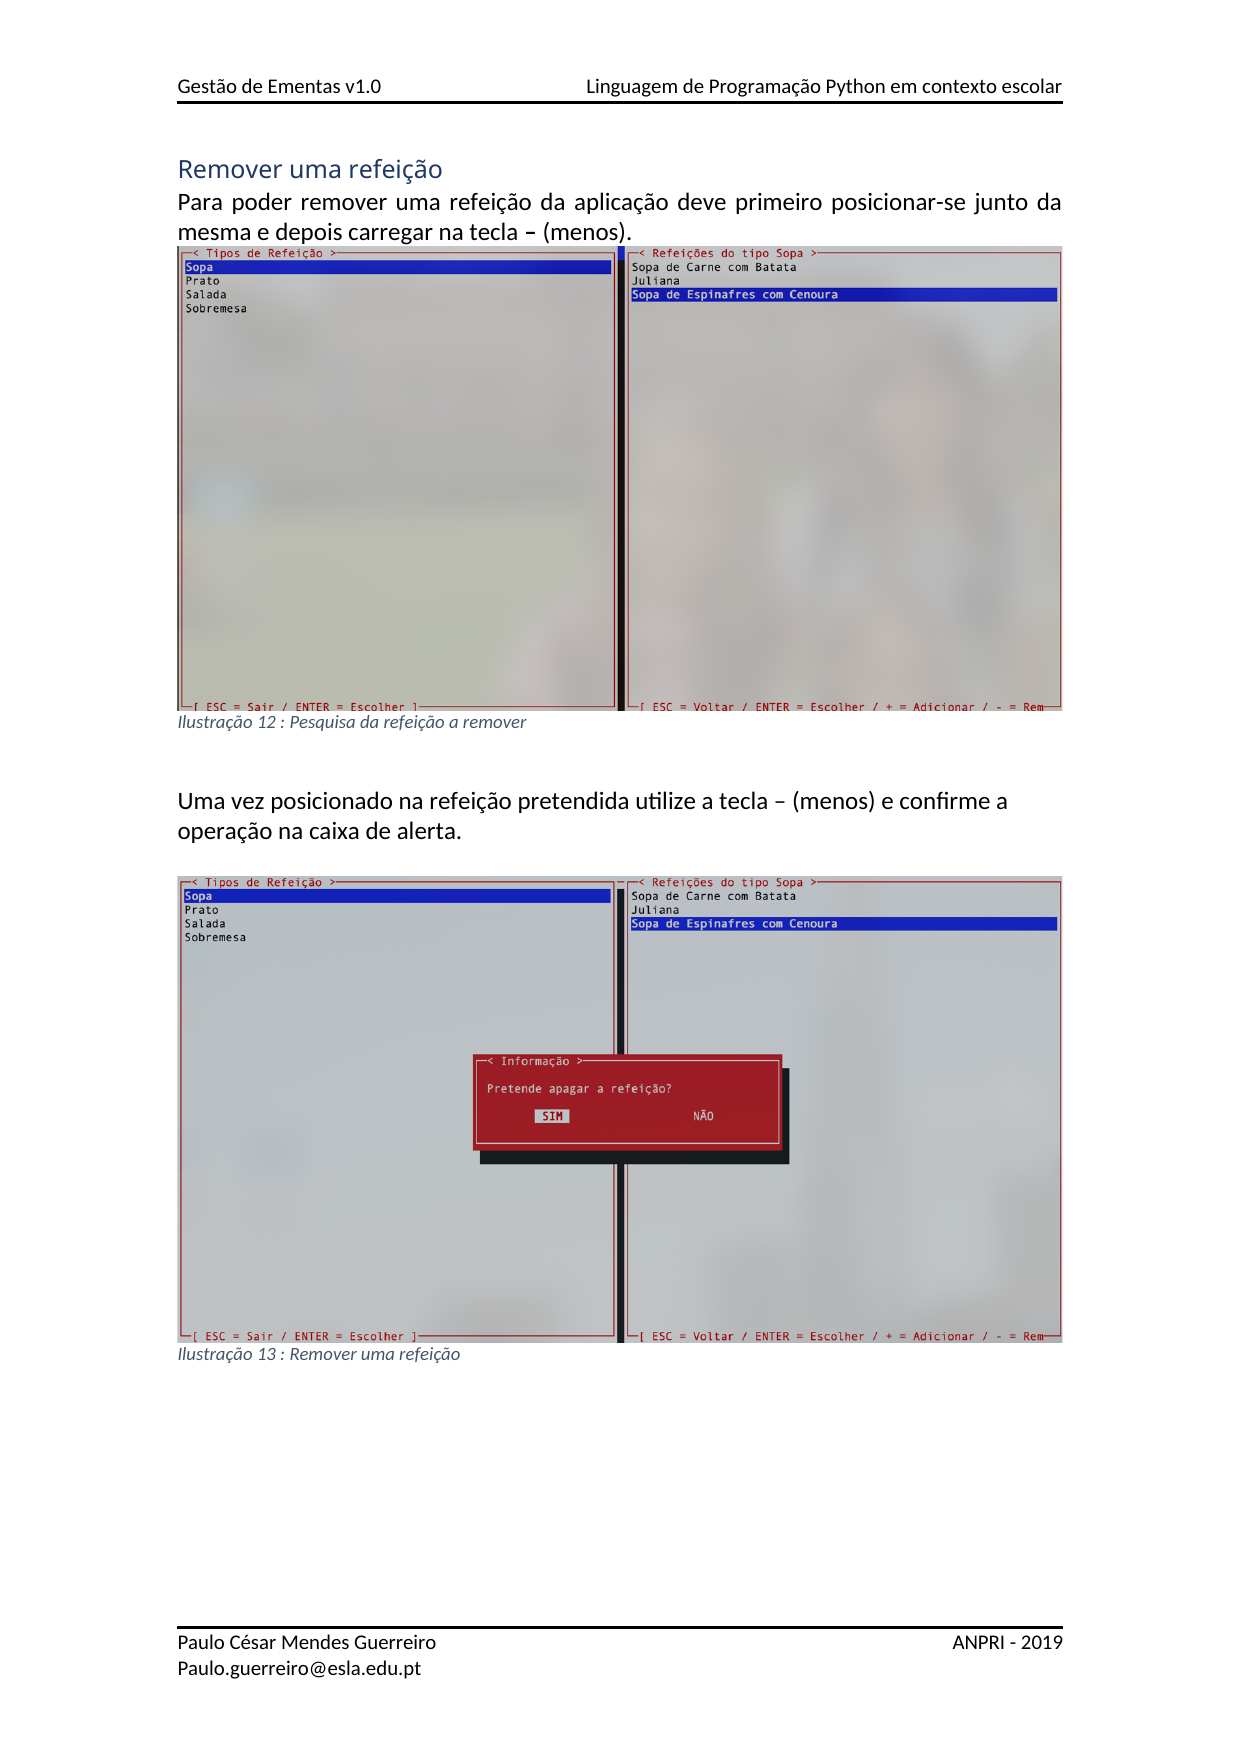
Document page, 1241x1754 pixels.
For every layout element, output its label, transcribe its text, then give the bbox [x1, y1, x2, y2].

text Para poder remover uma refeição da aplicação deve primeiro posicionar-se junto da mesma e depois carregar na tecla – (menos). [177, 186, 1063, 246]
text Uma vez posicionado na refeição pretendida utilize a tecla – (menos) e confirme a operação na caixa de alerta. [177, 785, 1063, 846]
subtitle Remover uma refeição [177, 152, 1063, 186]
picture [177, 246, 1063, 711]
picture [177, 876, 1063, 1343]
